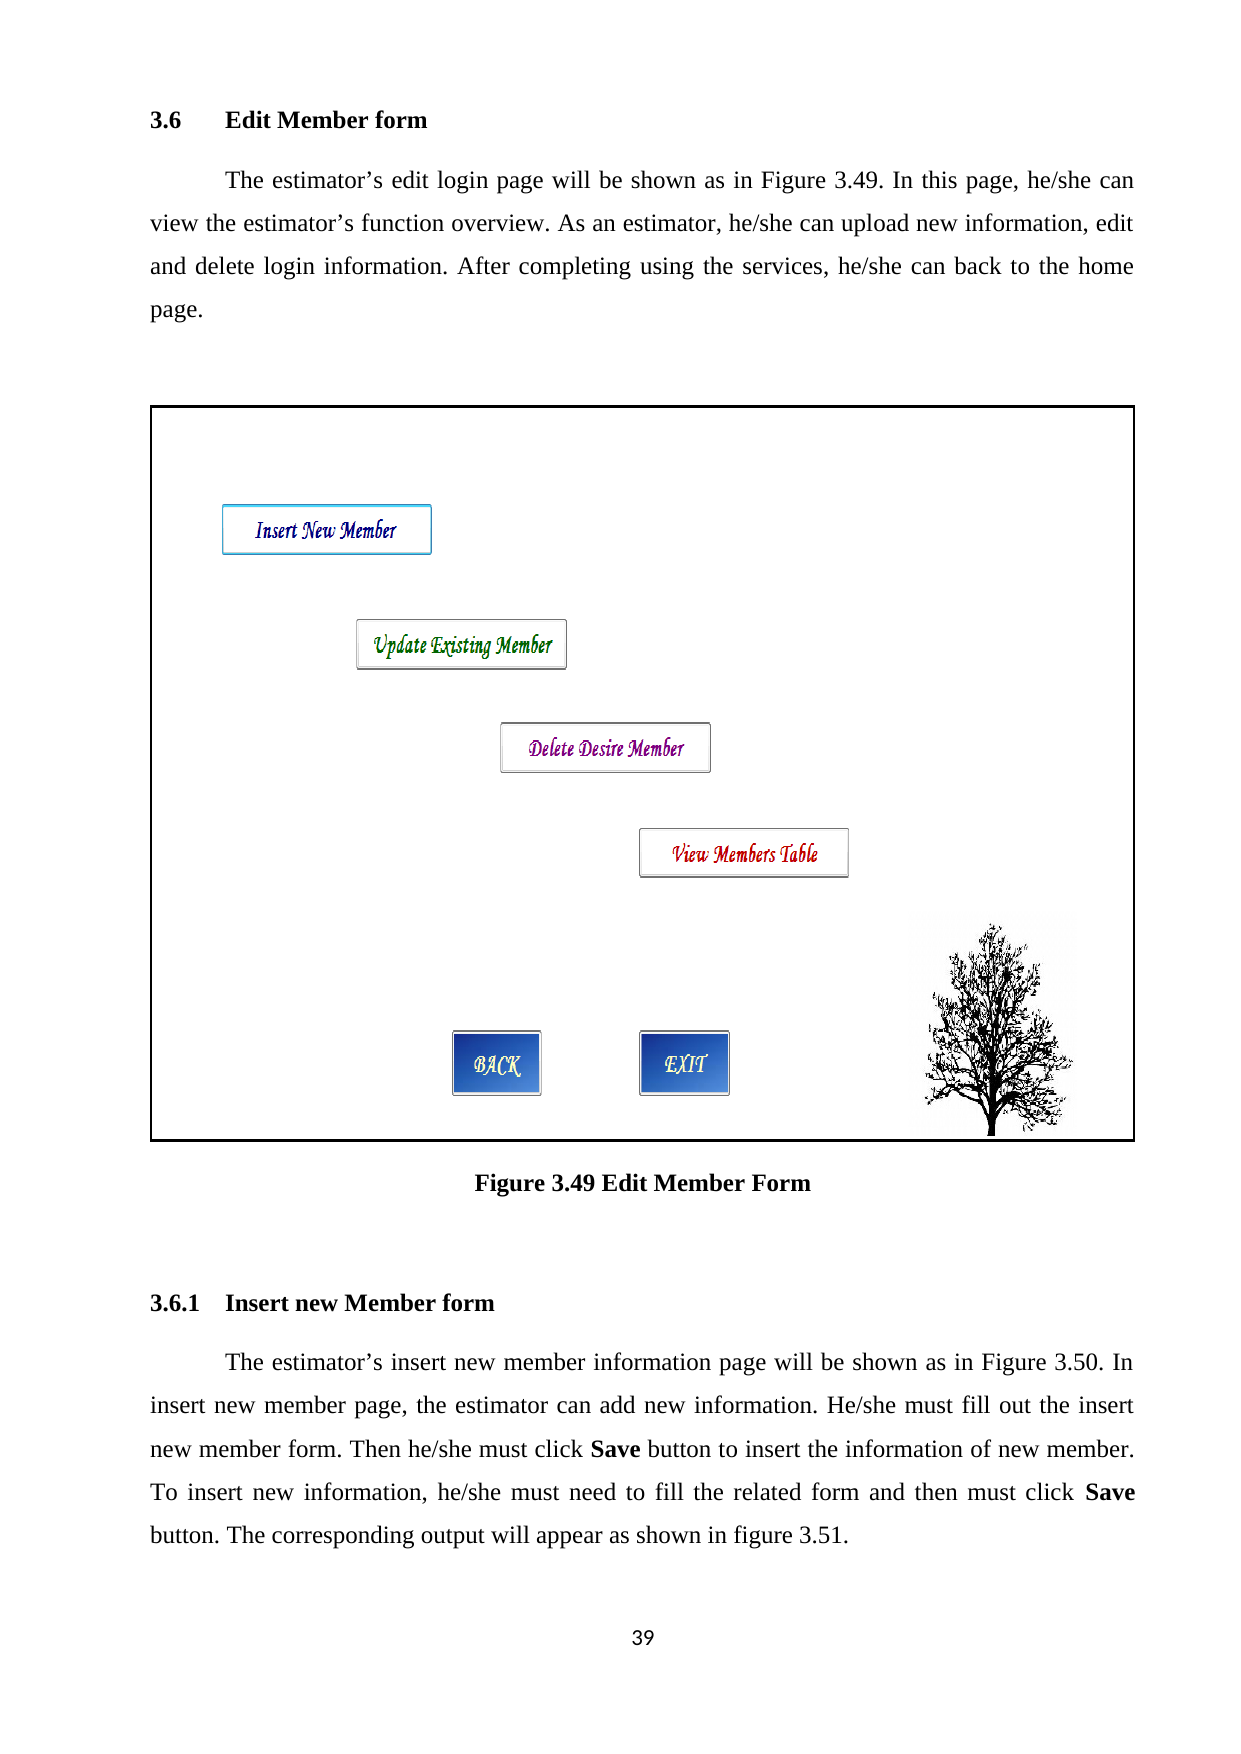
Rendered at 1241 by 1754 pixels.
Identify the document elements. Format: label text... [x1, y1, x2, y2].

text 3.6 Edit Member form [150, 105, 1135, 134]
text Figure 3.49 Edit Member Form [150, 1168, 1135, 1197]
text The estimator’s insert new member information page will be shown as in Figure 3.50. In insert new member page, the estimator can add new information. He/she must fill out the insert new member form. Then he/she must click Save button to insert the information of new member. To insert new information, he/she must need to fill the related form and then must click Save button. The corresponding output will appear as shown in figure 3.51. [150, 1347, 1135, 1549]
text 3.6.1 Insert new Member form [150, 1288, 1135, 1316]
picture [152, 408, 1133, 1139]
text The estimator’s edit login page will be shown as in Figure 3.49. In this page, he/she can view the estimator’s function overview. As an estimator, he/she can upload new information, edit and delete login information. After completing using the services, he/she can back to the home page. [150, 165, 1135, 323]
